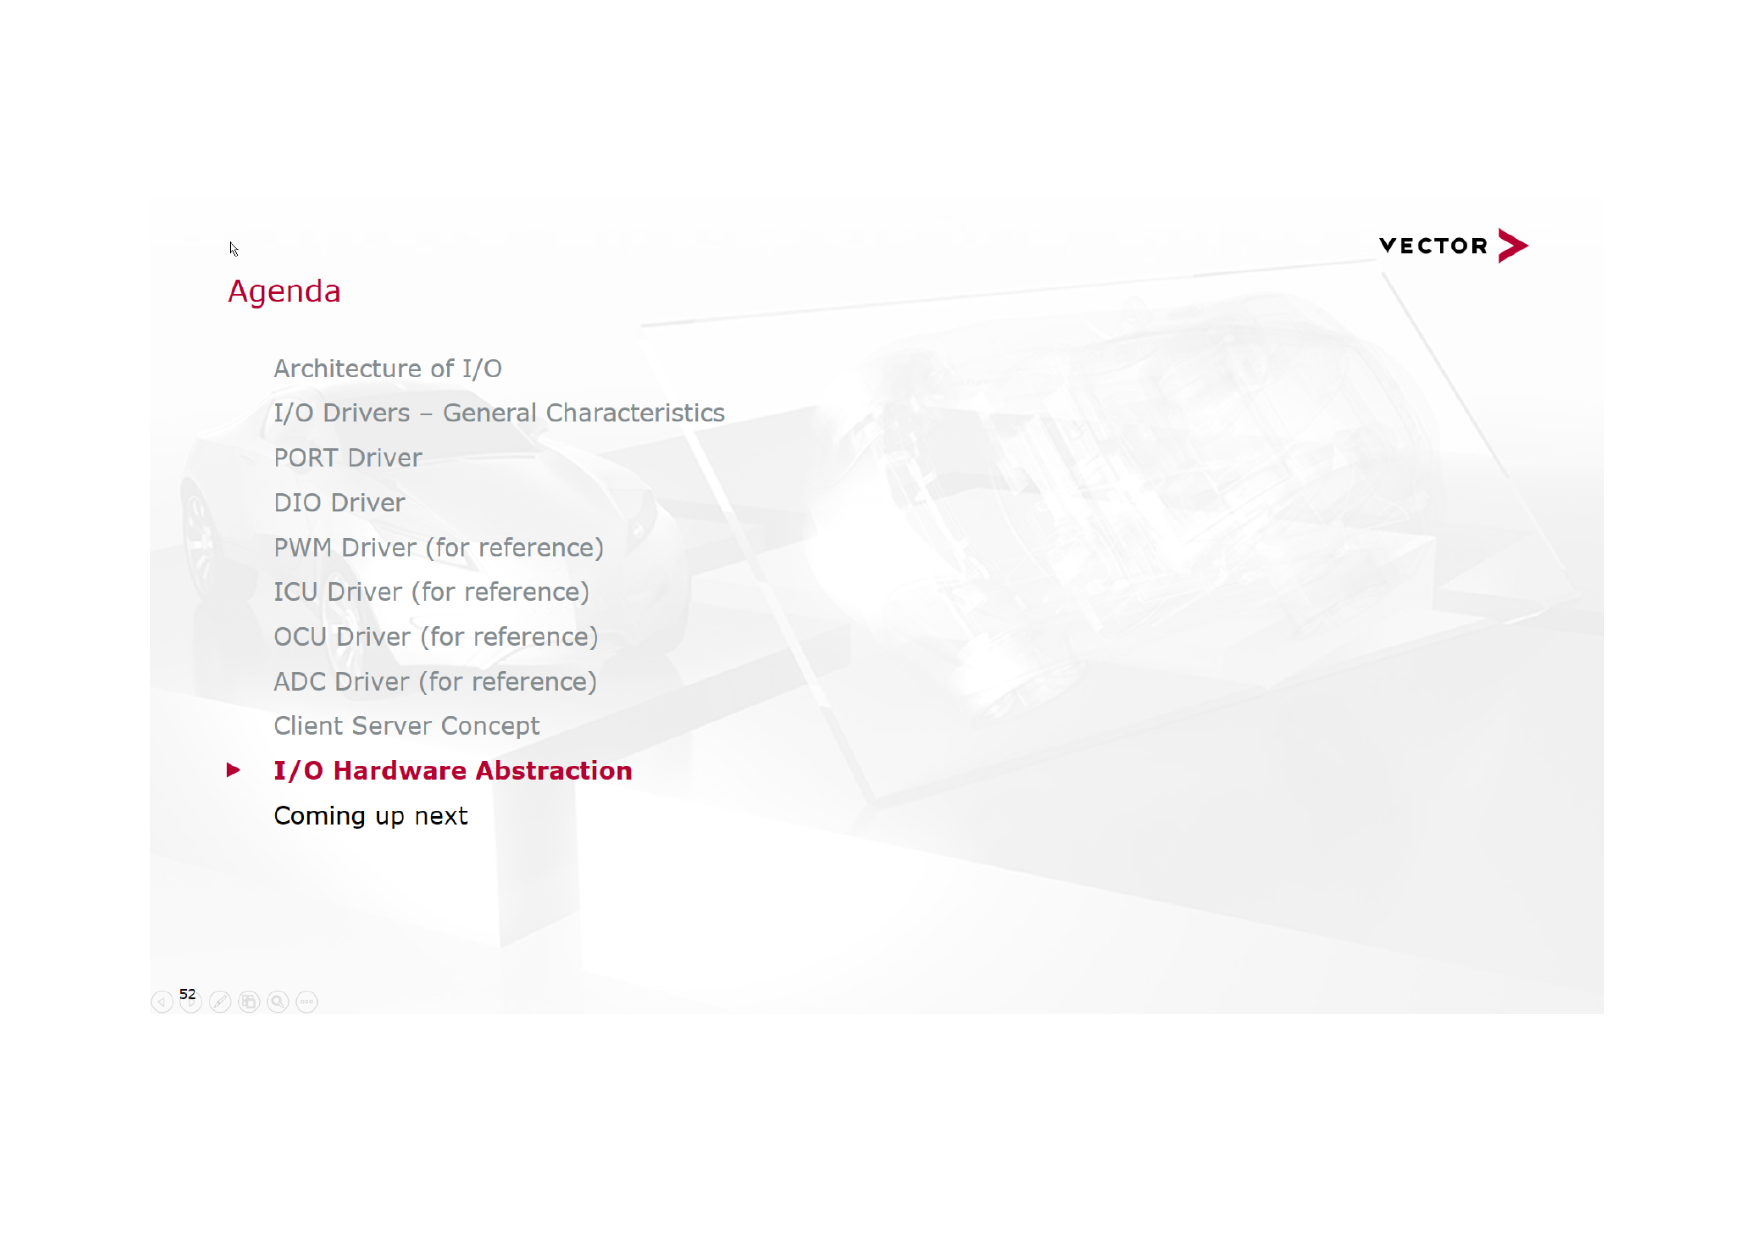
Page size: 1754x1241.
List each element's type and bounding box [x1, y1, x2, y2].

picture [150, 197, 1604, 1014]
